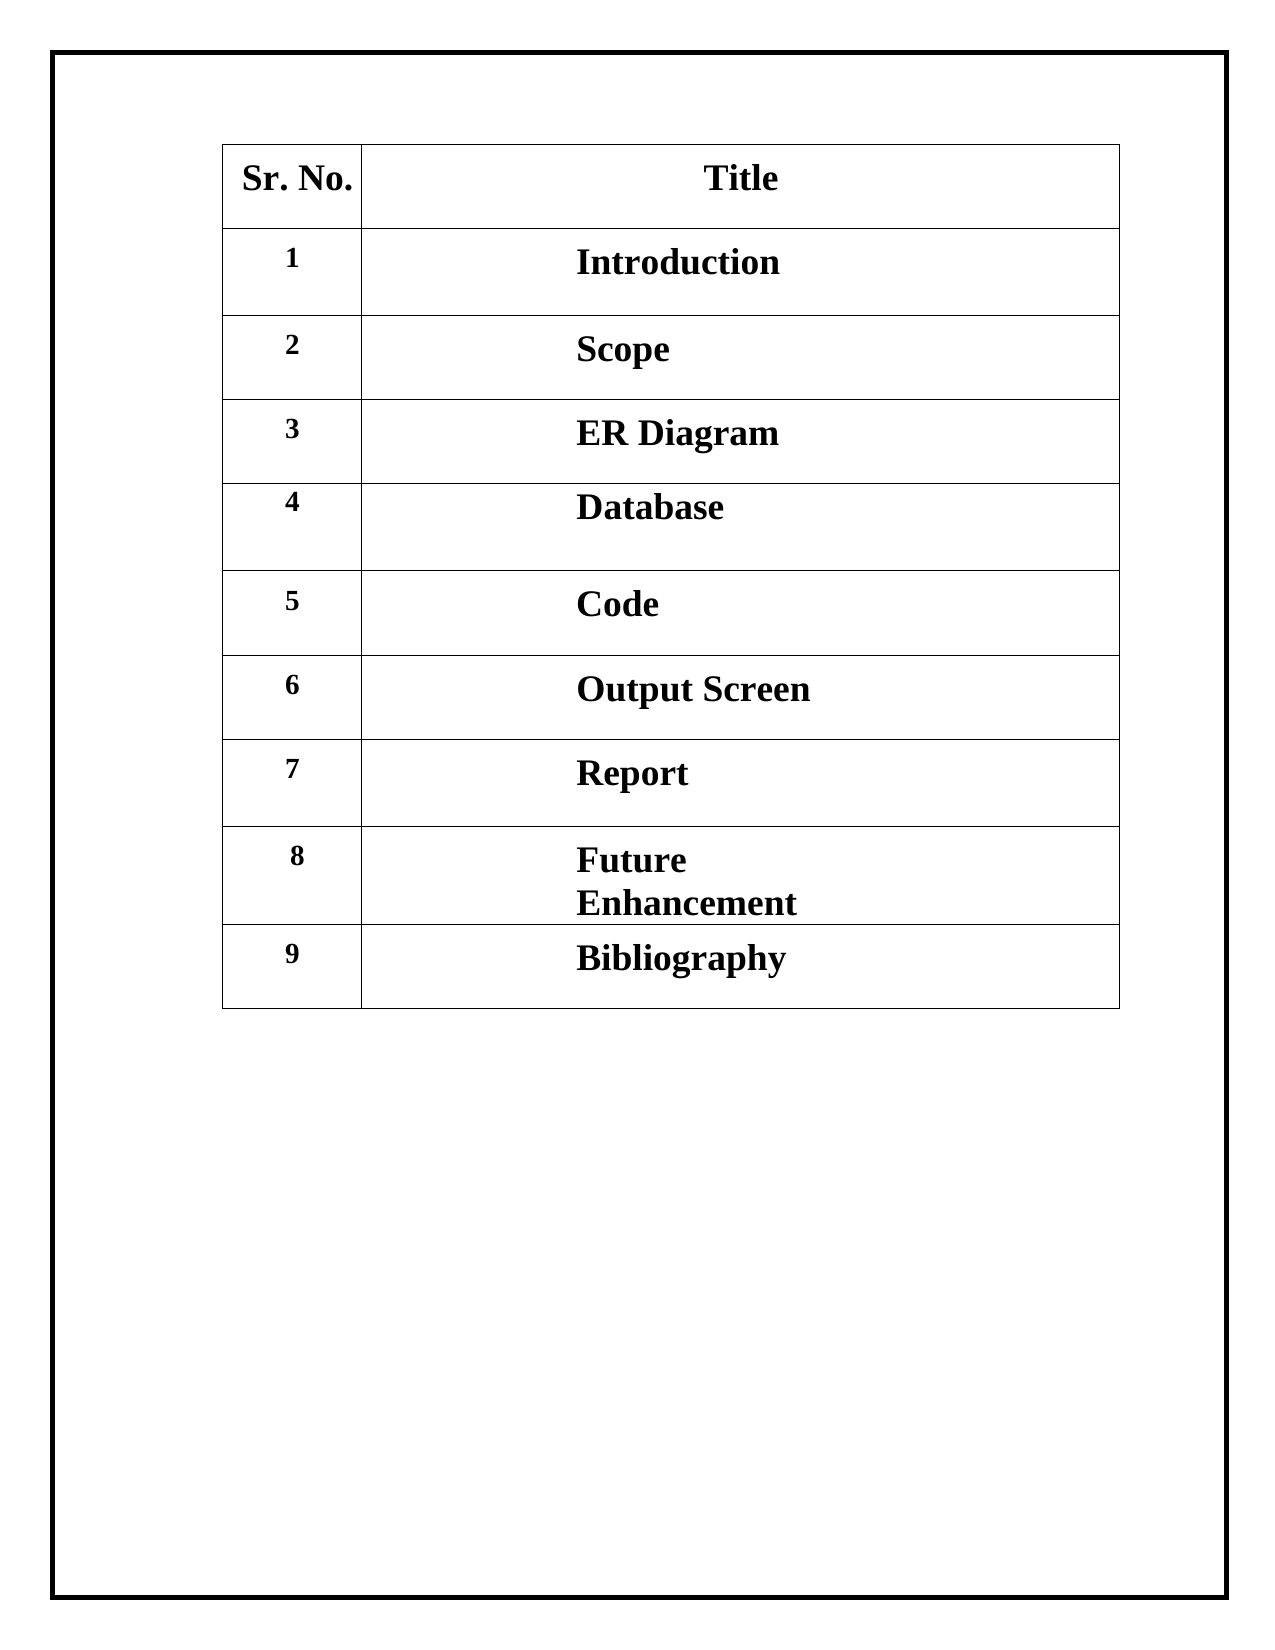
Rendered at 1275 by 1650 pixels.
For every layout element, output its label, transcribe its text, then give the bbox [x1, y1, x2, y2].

table_cell 4 [223, 484, 361, 570]
table_cell ER Diagram [362, 400, 1119, 483]
table_cell Database [362, 484, 1119, 570]
table_cell Scope [362, 316, 1119, 399]
table_cell 8 [223, 827, 361, 923]
table_cell 5 [223, 571, 361, 654]
table_cell 3 [223, 400, 361, 483]
table_cell Future Enhancement [362, 827, 1119, 923]
table_cell 9 [223, 925, 361, 1008]
table_cell Introduction [362, 229, 1119, 315]
table_cell 2 [223, 316, 361, 399]
table_cell Code [362, 571, 1119, 654]
table_header Title [362, 145, 1119, 228]
table_cell 1 [223, 229, 361, 315]
table_header Sr. No. [223, 145, 361, 228]
table_cell Report [362, 740, 1119, 826]
table_cell 6 [223, 656, 361, 739]
table_cell Bibliography [362, 925, 1119, 1008]
table_cell 7 [223, 740, 361, 826]
table_cell Output Screen [362, 656, 1119, 739]
